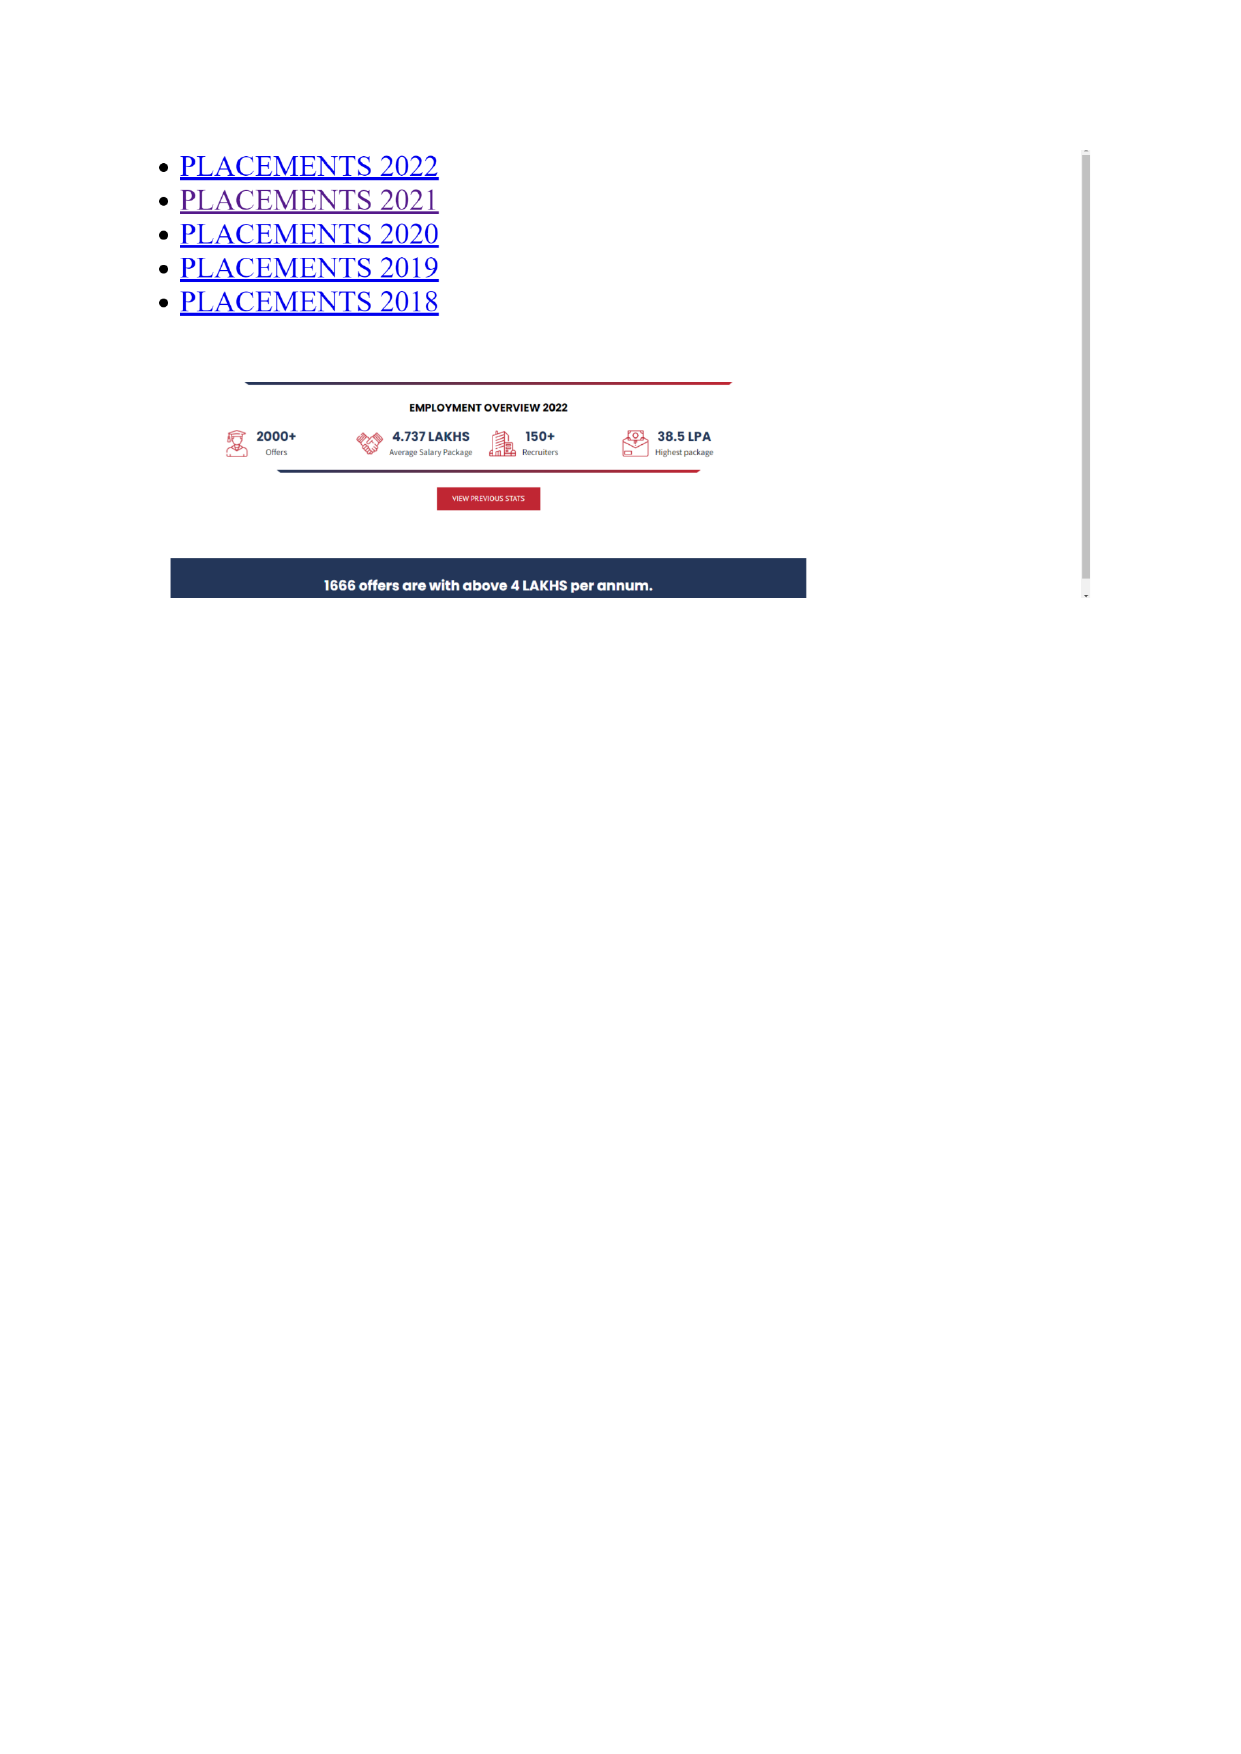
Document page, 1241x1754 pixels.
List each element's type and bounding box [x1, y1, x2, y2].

picture [150, 150, 1091, 598]
